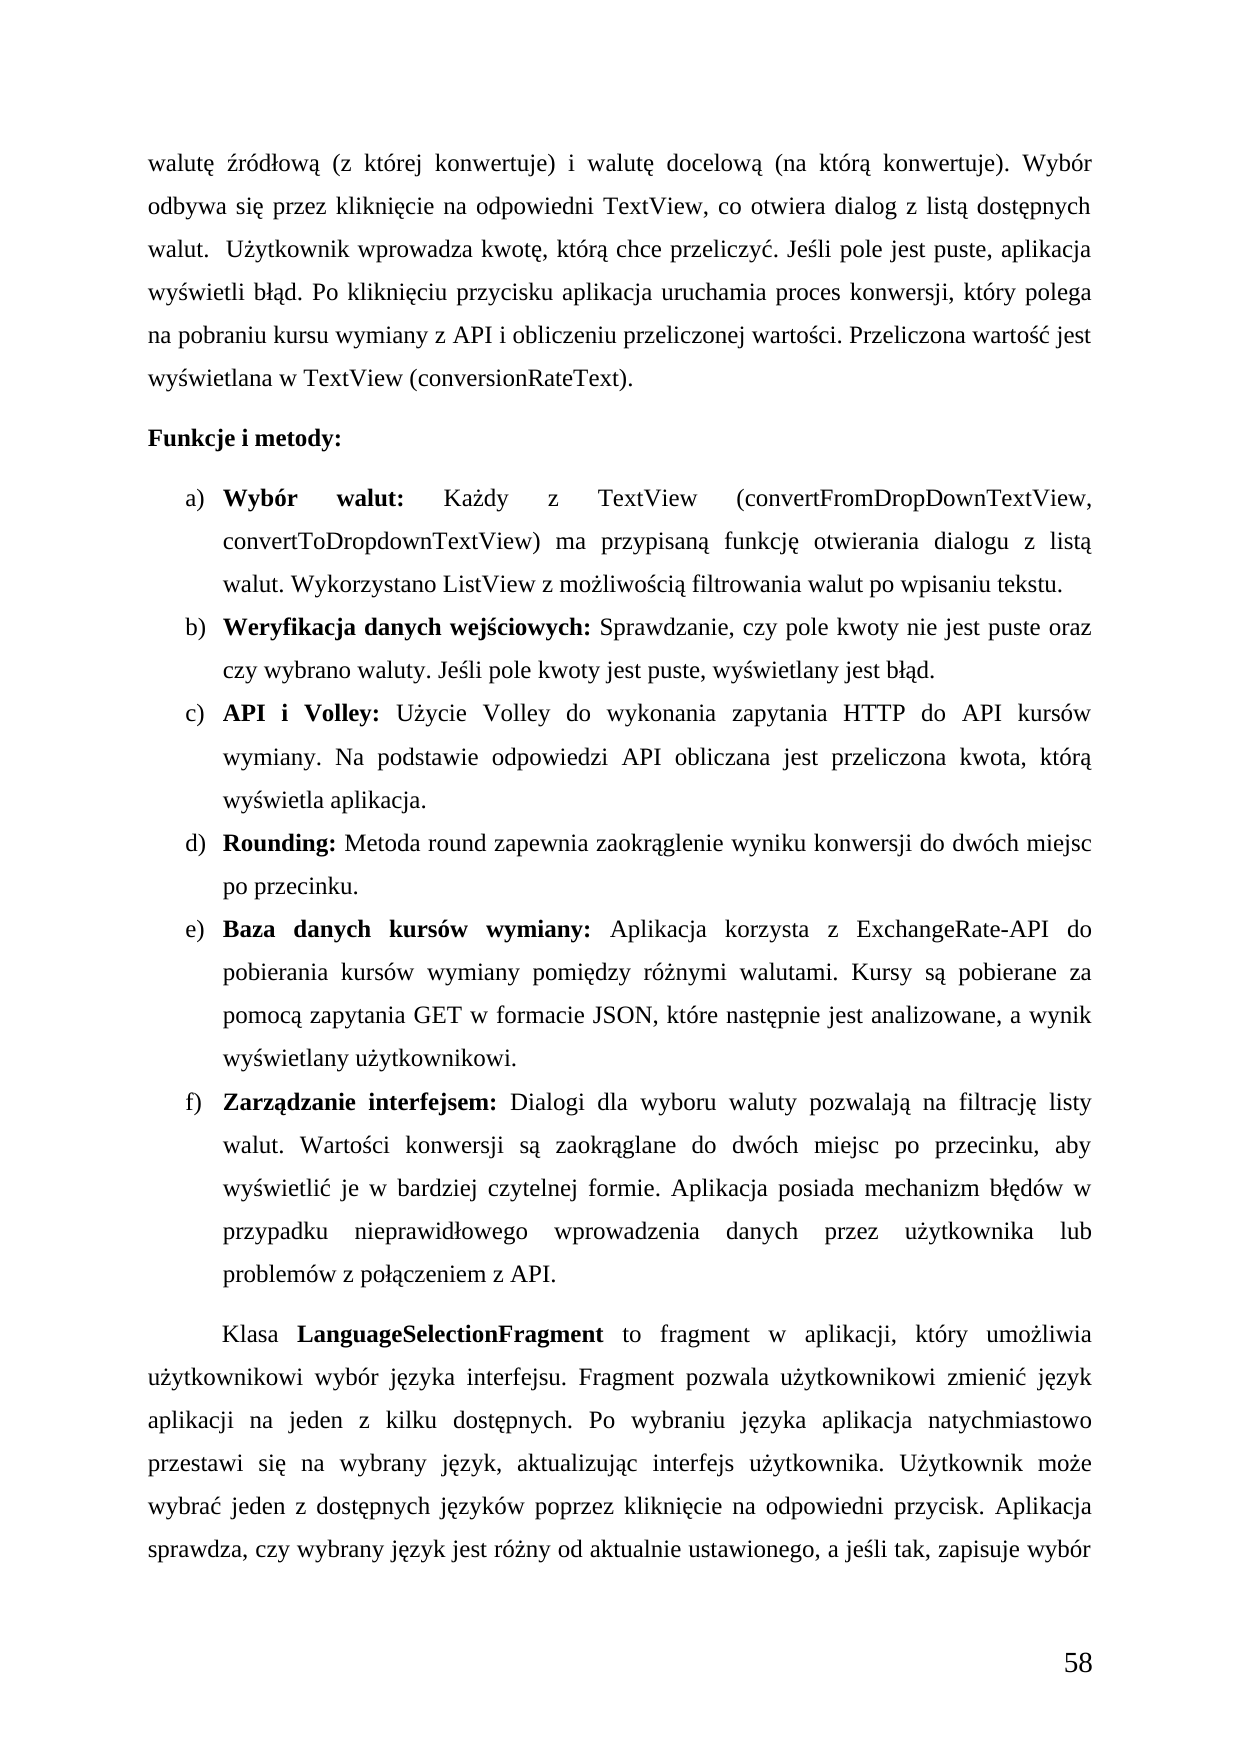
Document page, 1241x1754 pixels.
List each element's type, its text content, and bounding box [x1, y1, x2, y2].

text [148, 148, 1092, 392]
list Baza danych kursów wymiany: Aplikacja korzysta z ExchangeRate-API do pobierania kursów wymiany pomiędzy różnymi walutami. Kursy są pobierane za pomocą zapytania GET w formacie JSON, które następnie jest analizowane, a wynik wyświetlany użytkownikowi. [185, 914, 1092, 1072]
list Zarządzanie interfejsem: Dialogi dla wyboru waluty pozwalają na filtrację listy walut. Wartości konwersji są zaokrąglane do dwóch miejsc po przecinku, aby wyświetlić je w bardziej czytelnej formie. Aplikacja posiada mechanizm błędów w przypadku nieprawidłowego wprowadzenia danych przez użytkownika lub problemów z połączeniem z API. [185, 1087, 1092, 1288]
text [148, 1319, 1092, 1563]
list API i Volley: Użycie Volley do wykonania zapytania HTTP do API kursów wymiany. Na podstawie odpowiedzi API obliczana jest przeliczona kwota, którą wyświetla aplikacja. [185, 698, 1092, 813]
list Weryfikacja danych wejściowych: Sprawdzanie, czy pole kwoty nie jest puste oraz czy wybrano waluty. Jeśli pole kwoty jest puste, wyświetlany jest błąd. [185, 612, 1092, 684]
list Rounding: Metoda round zapewnia zaokrąglenie wyniku konwersji do dwóch miejsc po przecinku. [185, 828, 1092, 900]
text Funkcje i metody: [148, 423, 1092, 452]
list Wybór walut: Każdy z TextView (convertFromDropDownTextView, convertToDropdownTextView) ma przypisaną funkcję otwierania dialogu z listą walut. Wykorzystano ListView z możliwością filtrowania walut po wpisaniu tekstu. [185, 483, 1092, 598]
